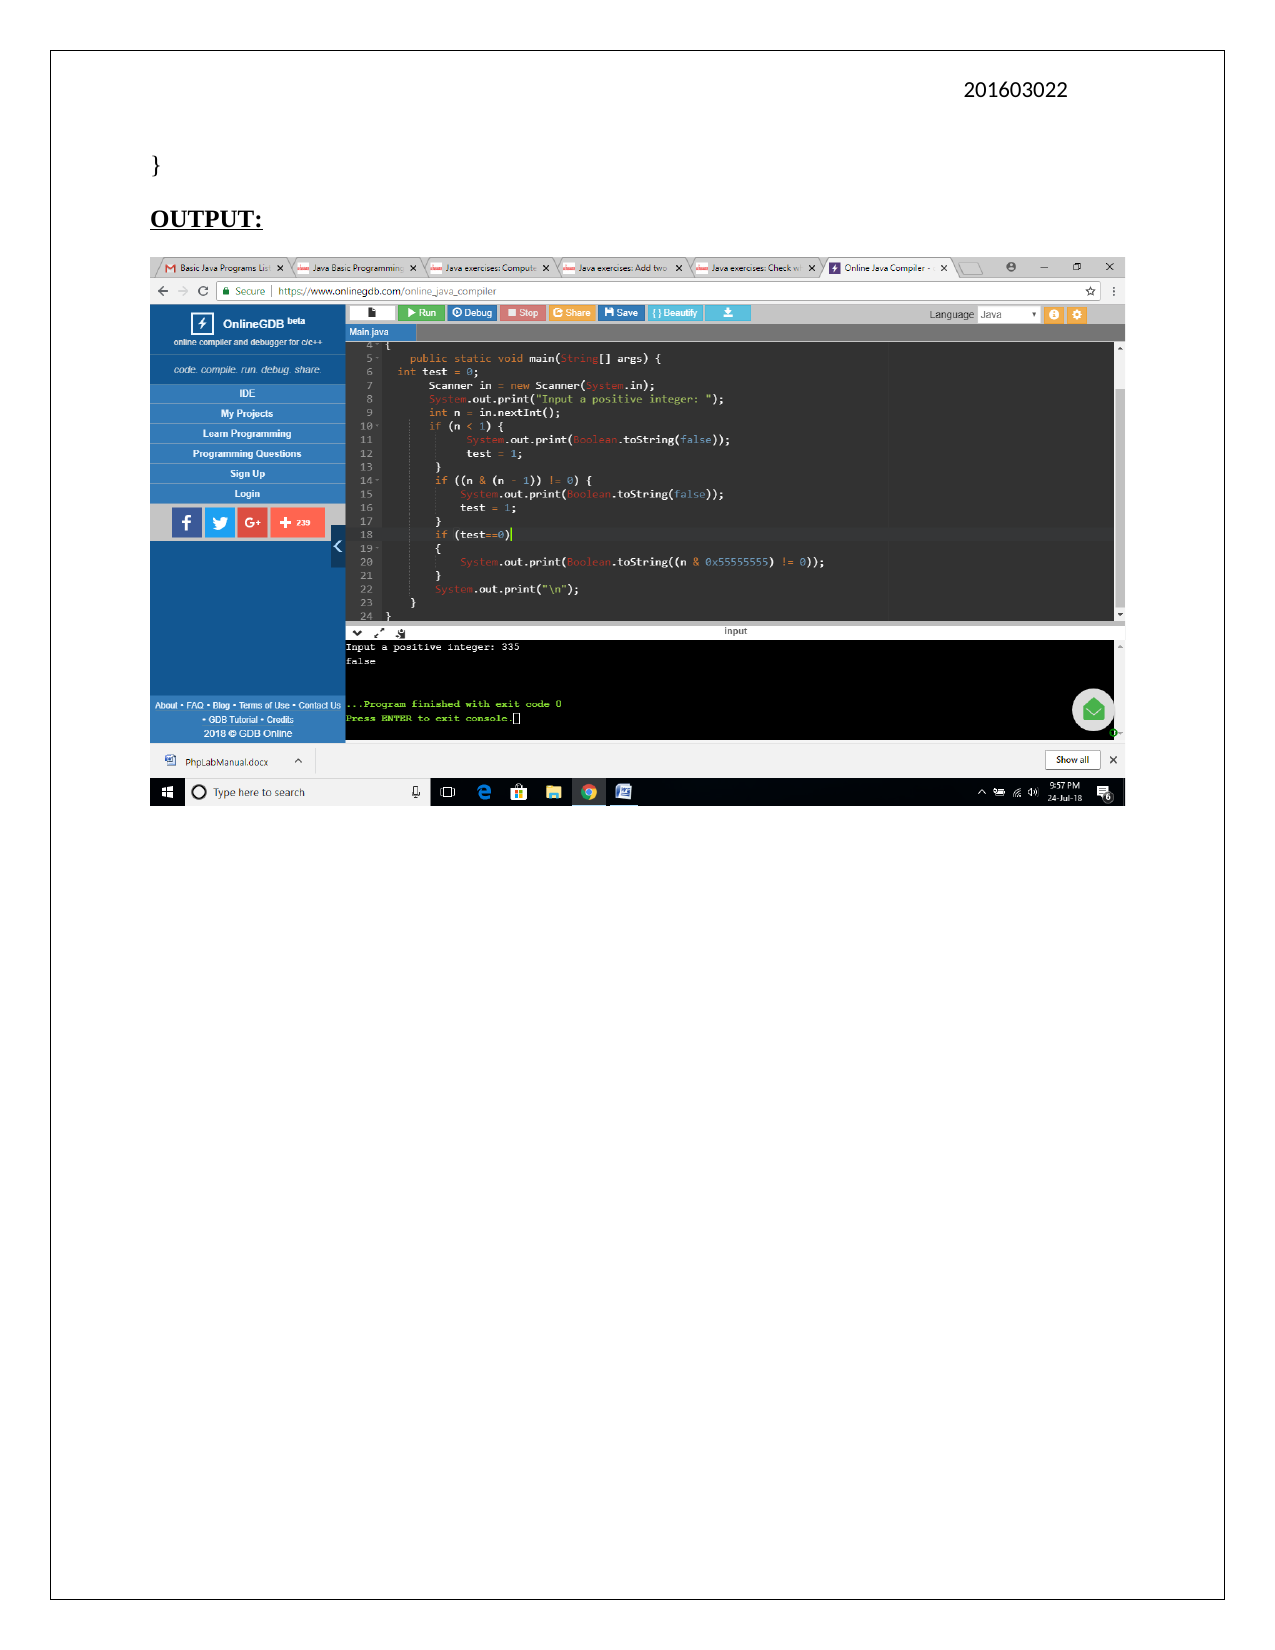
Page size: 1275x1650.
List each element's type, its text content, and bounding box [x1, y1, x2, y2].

picture [150, 257, 1125, 806]
text } [150, 150, 1125, 179]
text OUTPUT: [150, 204, 1125, 233]
